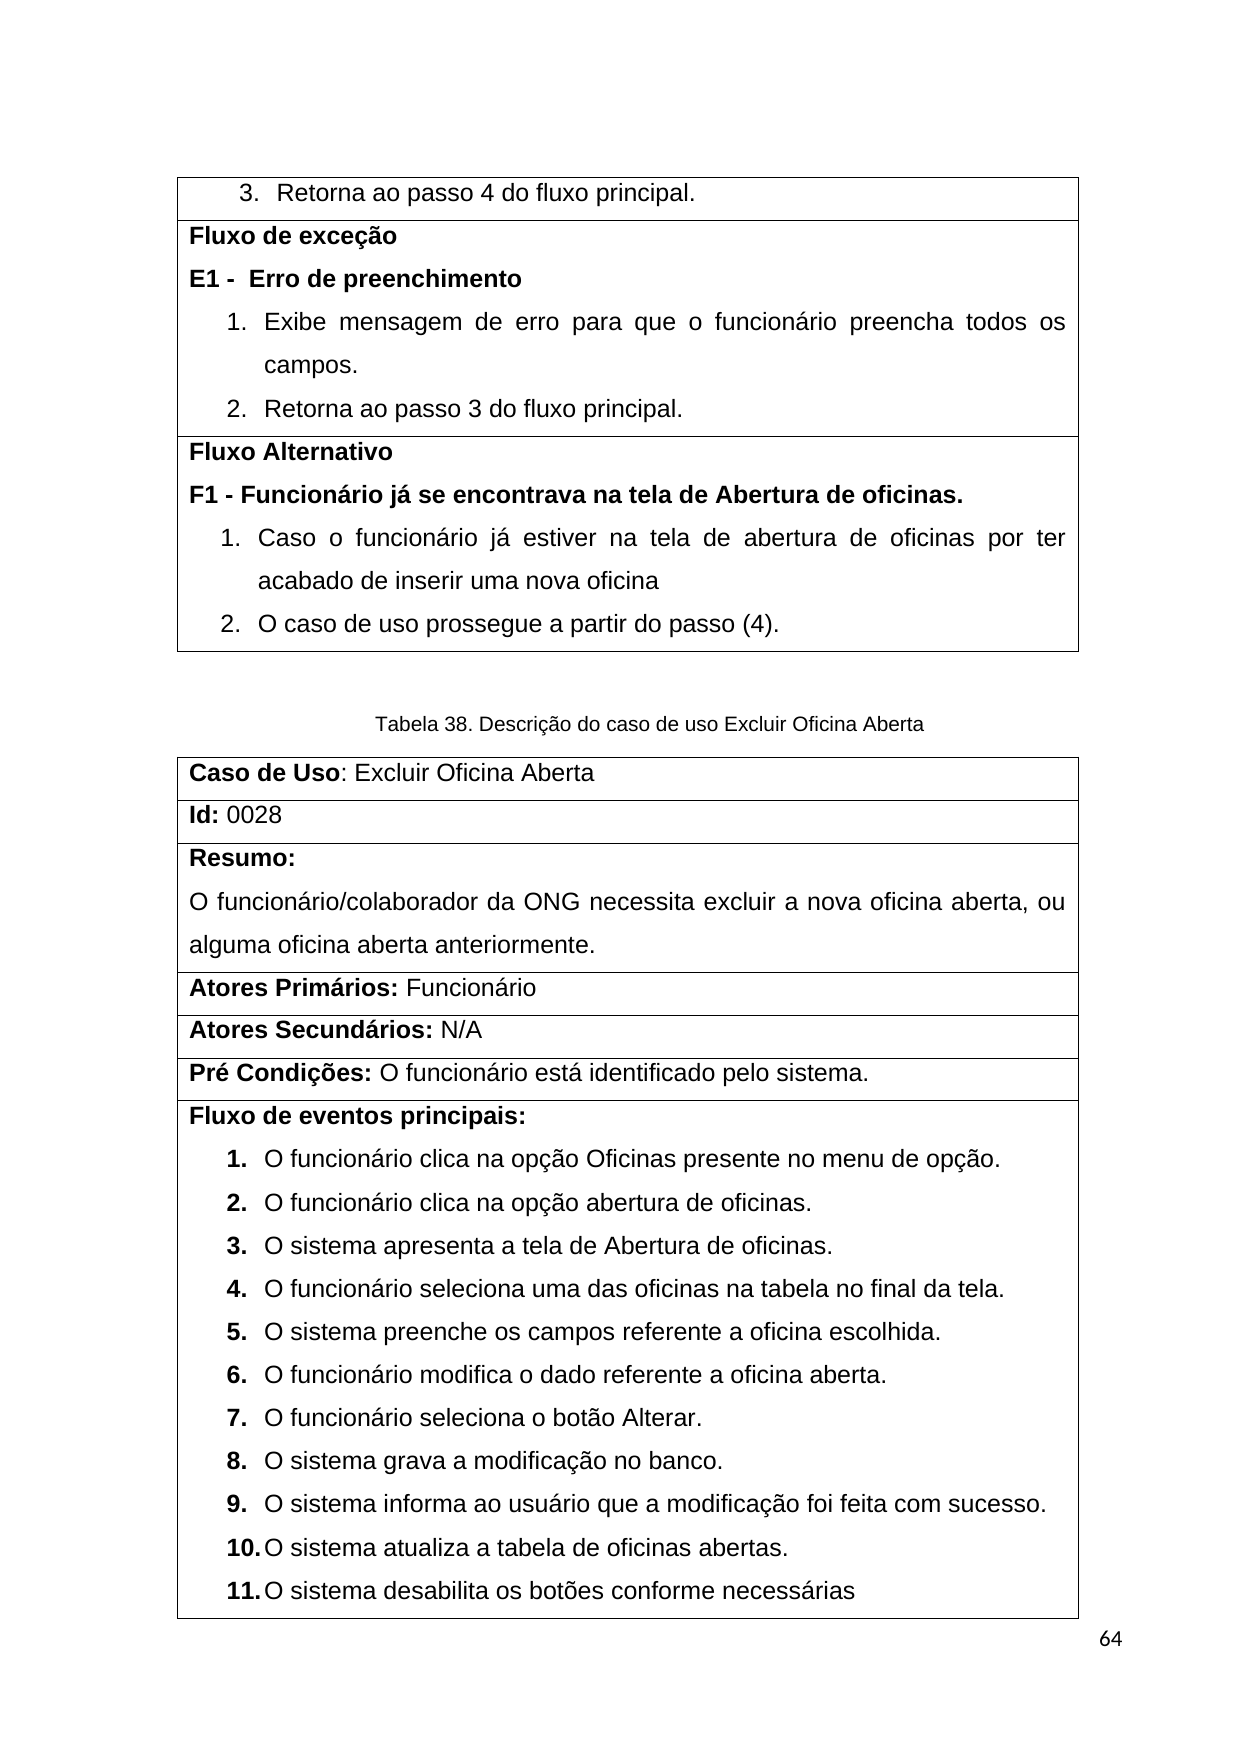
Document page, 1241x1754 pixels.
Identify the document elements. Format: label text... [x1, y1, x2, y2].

table_cell Fluxo Alternativo F1 - Funcionário já se encontrava na tela de Abertura de oficinas. Caso o funcionário já estiver na tela de abertura de oficinas por ter acabado de inserir uma nova oficina O caso de uso prossegue a partir do passo (4). [178, 437, 1078, 651]
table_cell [178, 178, 1078, 220]
table_header Caso de Uso: Excluir Oficina Aberta [178, 758, 1078, 799]
table_cell Resumo: O funcionário/colaborador da ONG necessita excluir a nova oficina aberta, ou alguma oficina aberta anteriormente. [178, 844, 1078, 972]
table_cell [178, 1101, 1078, 1618]
table_cell Pré Condições: O funcionário está identificado pelo sistema. [178, 1059, 1078, 1100]
table_cell Id: 0028 [178, 801, 1078, 842]
table_cell Atores Secundários: N/A [178, 1016, 1078, 1057]
table_cell Atores Primários: Funcionário [178, 973, 1078, 1014]
table_cell Fluxo de exceção E1 - Erro de preenchimento Exibe mensagem de erro para que o funcionário preencha todos os campos. Retorna ao passo 3 do fluxo principal. [178, 221, 1078, 436]
